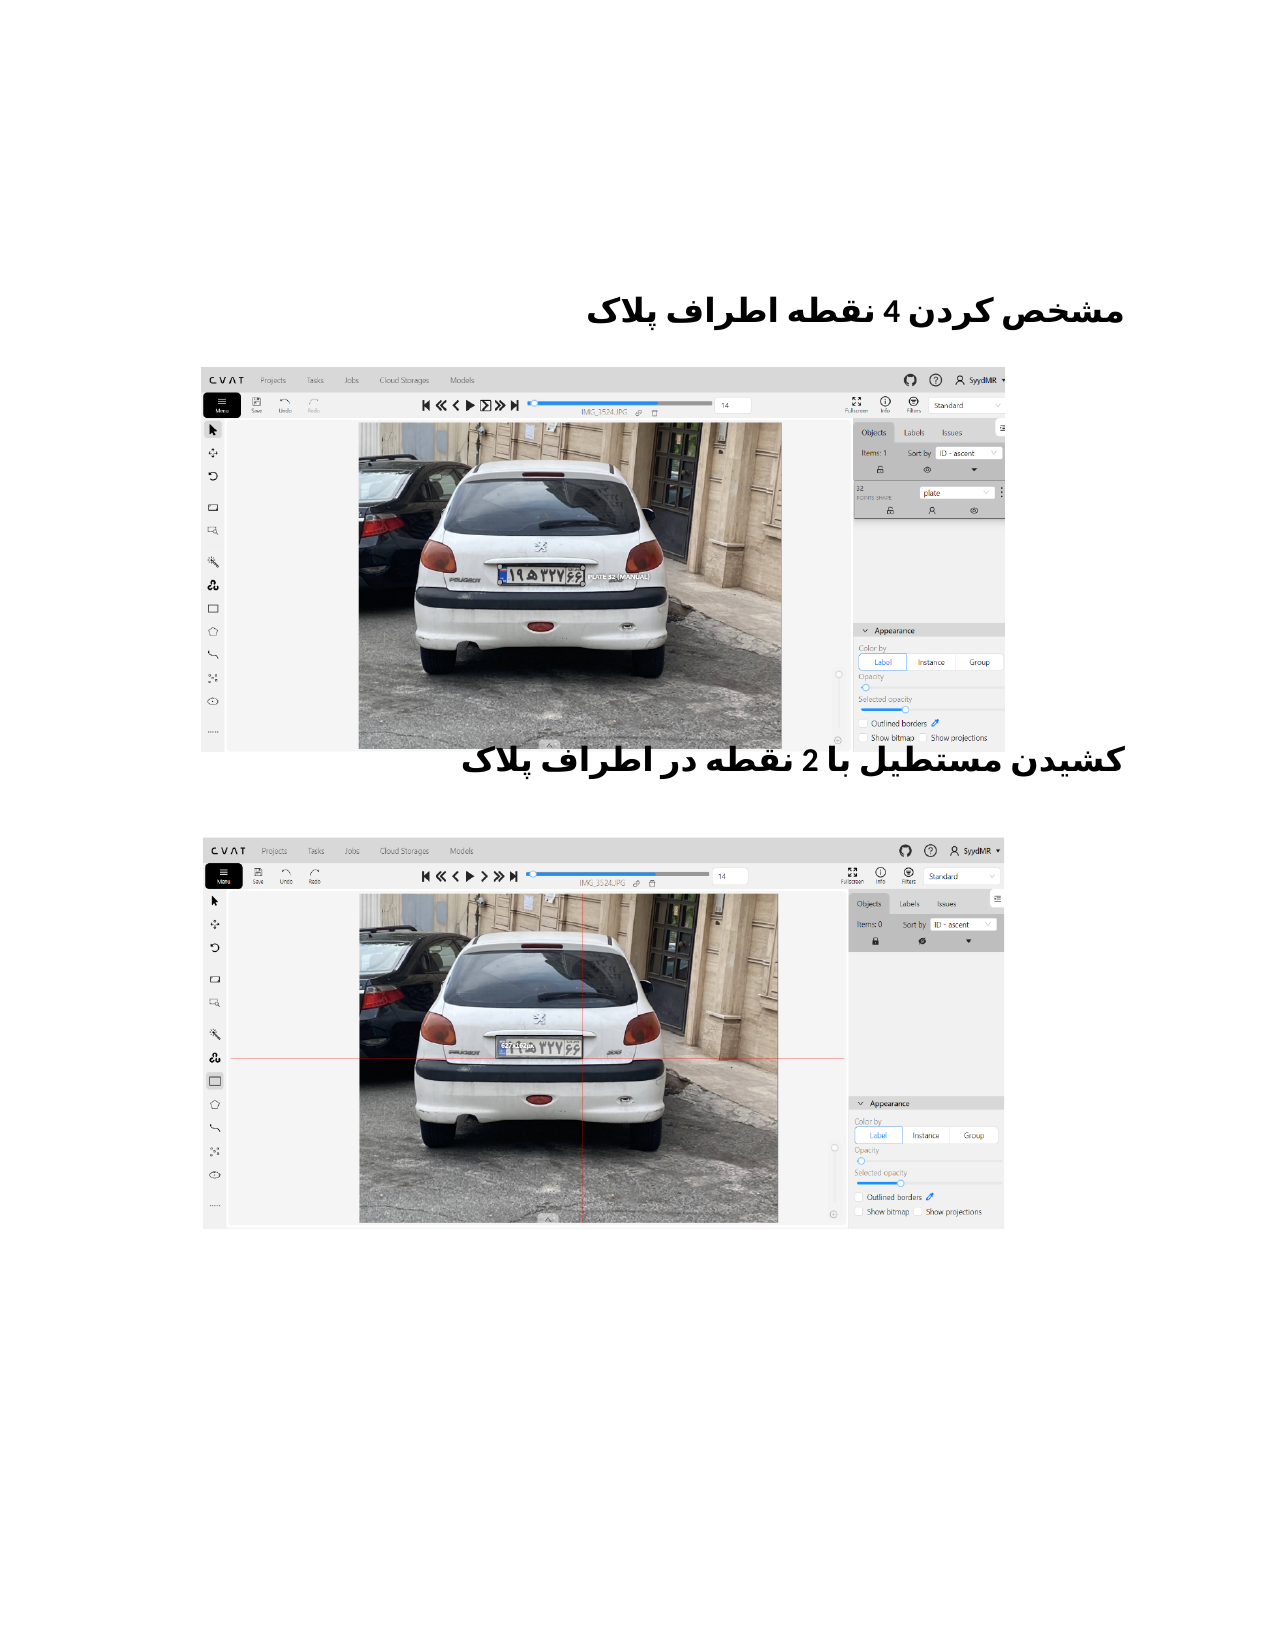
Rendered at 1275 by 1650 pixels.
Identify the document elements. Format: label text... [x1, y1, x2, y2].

text کشیدن مستطیل با 2 نقطه در اطراف پلاک [150, 739, 1125, 780]
picture [203, 835, 1005, 1229]
text مشخص کردن 4 نقطه اطراف پلاک [150, 290, 1125, 331]
picture [201, 367, 1005, 739]
